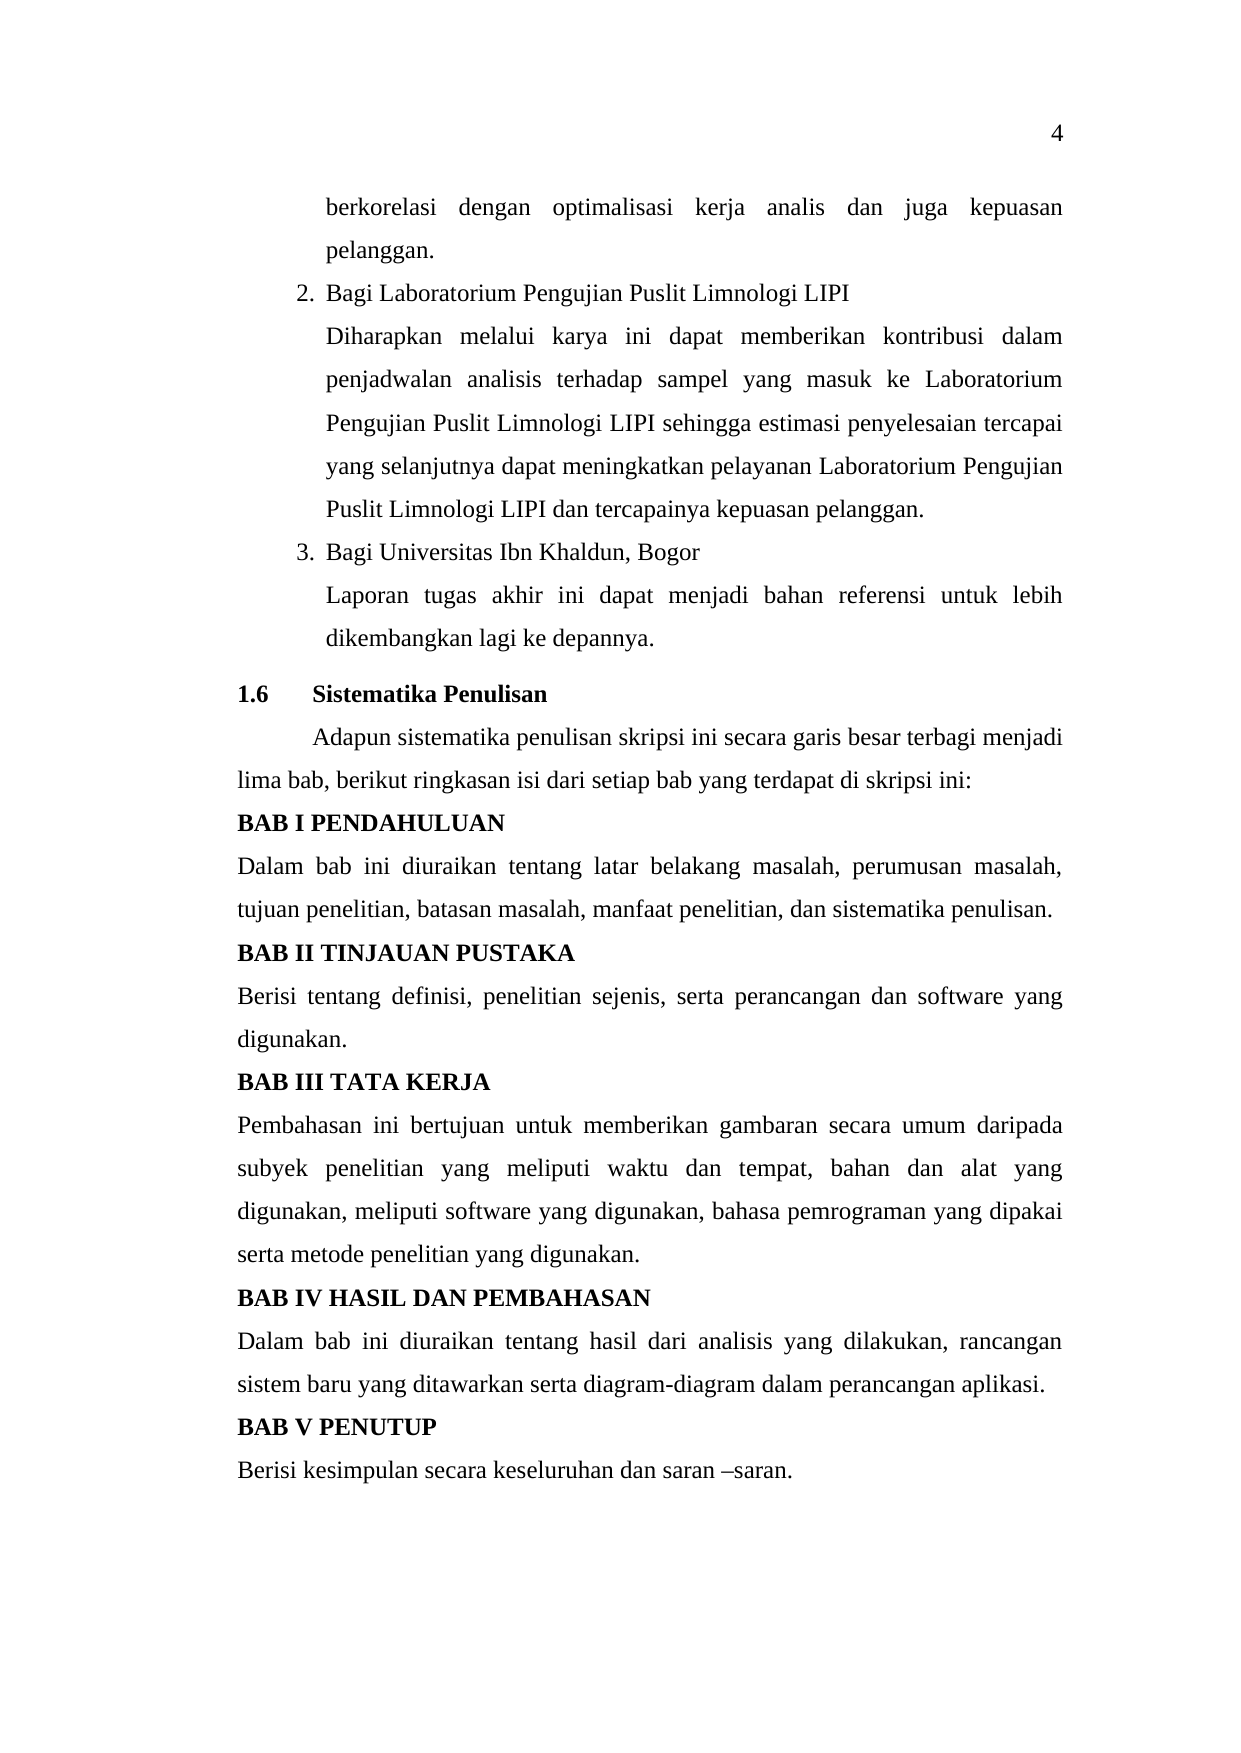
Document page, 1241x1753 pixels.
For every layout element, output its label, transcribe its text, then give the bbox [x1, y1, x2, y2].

text BAB V PENUTUP [237, 1412, 1063, 1441]
text Pembahasan ini bertujuan untuk memberikan gambaran secara umum daripada subyek penelitian yang meliputi waktu dan tempat, bahan dan alat yang digunakan, meliputi software yang digunakan, bahasa pemrograman yang dipakai serta metode penelitian yang digunakan. [237, 1110, 1063, 1268]
text Berisi tentang definisi, penelitian sejenis, serta perancangan dan software yang digunakan. [237, 981, 1063, 1053]
list Diharapkan melalui karya ini dapat memberikan kontribusi dalam penjadwalan analisis terhadap sampel yang masuk ke Laboratorium Pengujian Puslit Limnologi LIPI sehingga estimasi penyelesaian tercapai yang selanjutnya dapat meningkatkan pelayanan Laboratorium Pengujian Puslit Limnologi LIPI dan tercapainya kepuasan pelanggan. [326, 321, 1063, 523]
text Dalam bab ini diuraikan tentang latar belakang masalah, perumusan masalah, tujuan penelitian, batasan masalah, manfaat penelitian, dan sistematika penulisan. [237, 851, 1063, 923]
text BAB III TATA KERJA [237, 1067, 1063, 1096]
text BAB IV HASIL DAN PEMBAHASAN [237, 1283, 1063, 1311]
text BAB II TINJAUAN PUSTAKA [237, 938, 1063, 966]
subtitle 1.6 Sistematika Penulisan [237, 679, 1063, 708]
text Dalam bab ini diuraikan tentang hasil dari analisis yang dilakukan, rancangan sistem baru yang ditawarkan serta diagram-diagram dalam perancangan aplikasi. [237, 1326, 1063, 1398]
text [326, 192, 1063, 264]
text Laporan tugas akhir ini dapat menjadi bahan referensi untuk lebih dikembangkan lagi ke depannya. [326, 580, 1063, 652]
list Bagi Universitas Ibn Khaldun, Bogor [296, 537, 1063, 566]
text Berisi kesimpulan secara keseluruhan dan saran –saran. [237, 1455, 1063, 1484]
text BAB I PENDAHULUAN [237, 808, 1063, 837]
text Adapun sistematika penulisan skripsi ini secara garis besar terbagi menjadi lima bab, berikut ringkasan isi dari setiap bab yang terdapat di skripsi ini: [237, 722, 1063, 794]
list Bagi Laboratorium Pengujian Puslit Limnologi LIPI [296, 278, 1063, 307]
